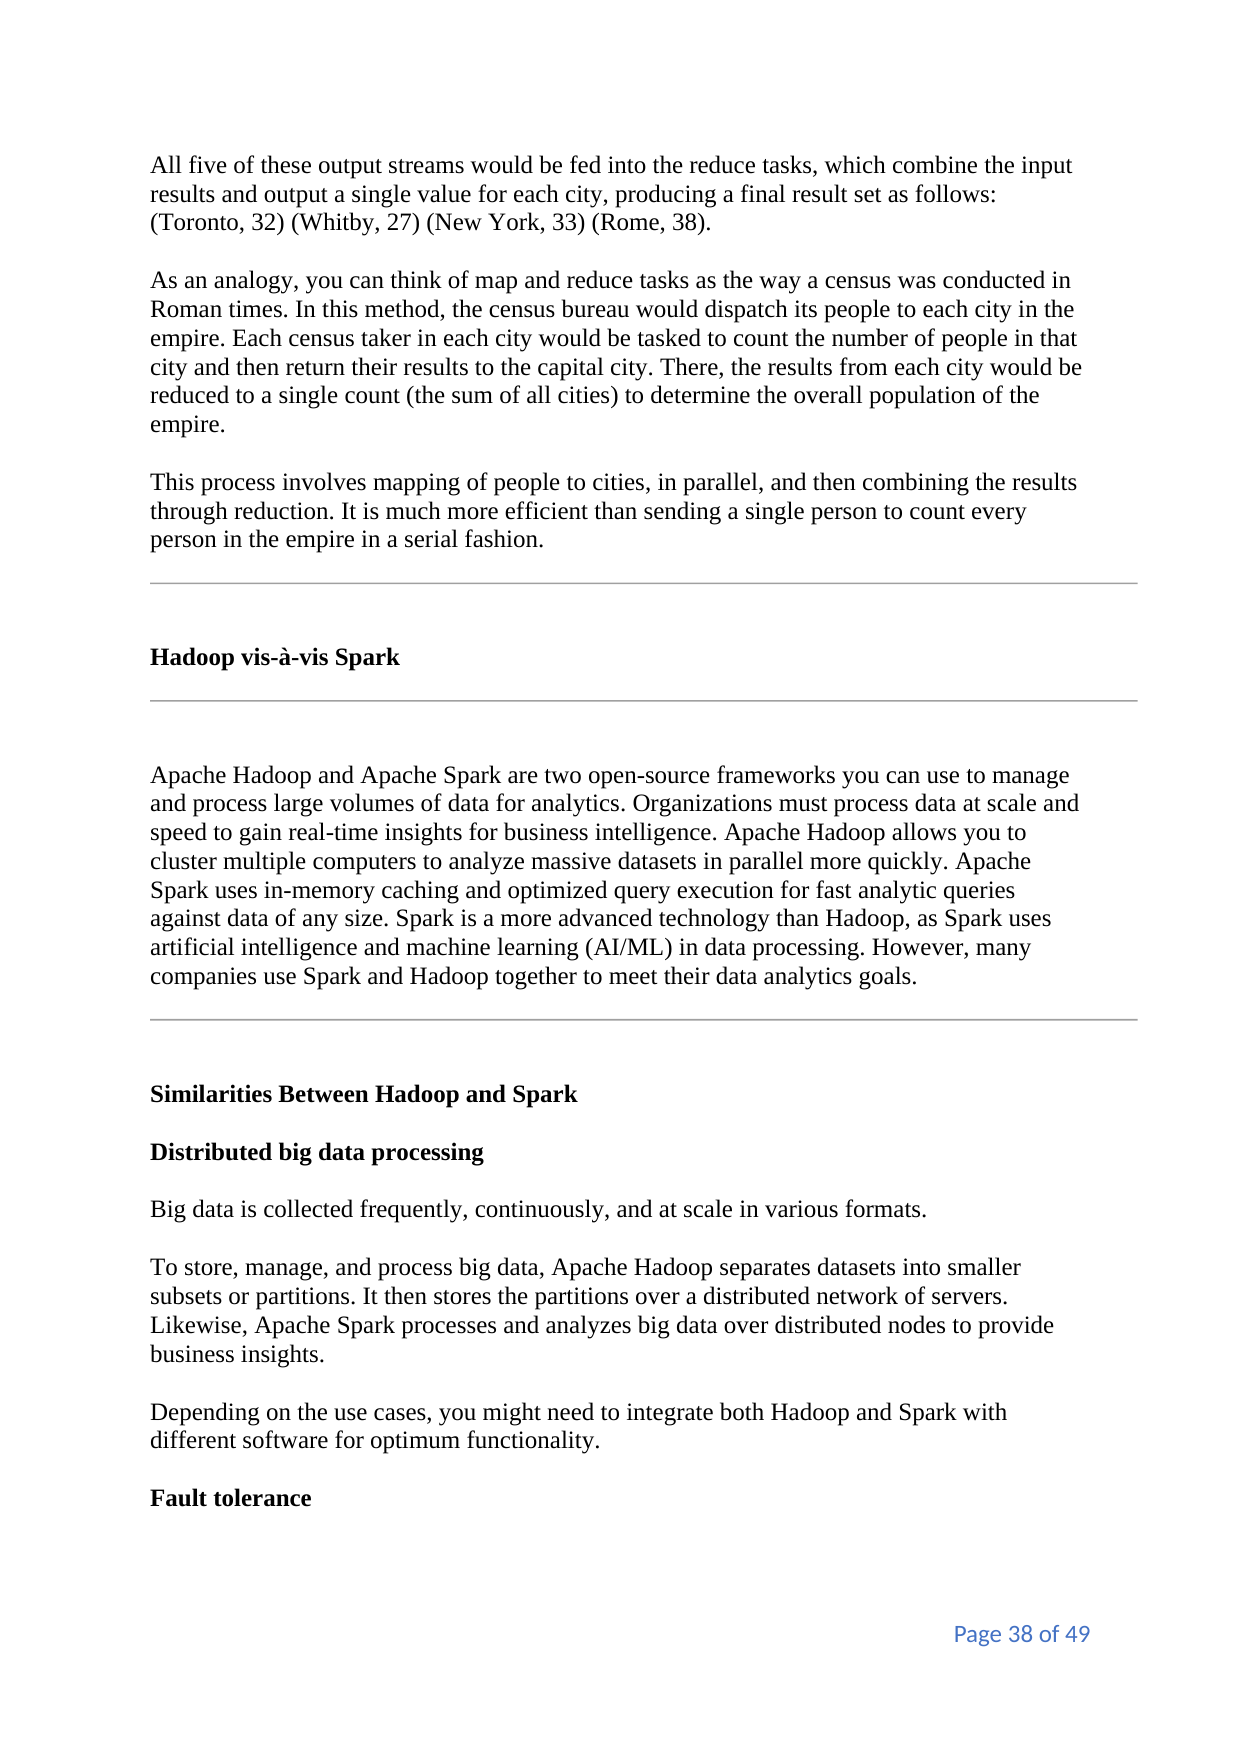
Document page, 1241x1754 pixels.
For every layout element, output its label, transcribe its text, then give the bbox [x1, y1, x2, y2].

text This process involves mapping of people to cities, in parallel, and then combining the results through reduction. It is much more efficient than sending a single person to count every person in the empire in a serial fashion. [150, 467, 1090, 553]
text To store, manage, and process big data, Apache Hadoop separates datasets into smaller subsets or partitions. It then stores the partitions over a distributed network of servers. Likewise, Apache Spark processes and analyzes big data over distributed nodes to provide business insights. [150, 1252, 1090, 1367]
text All five of these output streams would be fed into the reduce tasks, which combine the input results and output a single value for each city, producing a final result set as follows: (Toronto, 32) (Whitby, 27) (New York, 33) (Rome, 38). [150, 150, 1090, 236]
text Distributed big data processing [150, 1137, 1090, 1165]
text Depending on the use cases, you might need to integrate both Hadoop and Spark with different software for optimum functionality. [150, 1397, 1090, 1454]
text Similarities Between Hadoop and Spark [150, 1079, 1090, 1107]
text Hadoop vis-à-vis Spark [150, 642, 1090, 671]
text Big data is collected frequently, continuously, and at scale in various formats. [150, 1194, 1090, 1223]
text Apache Hadoop and Apache Spark are two open-source frameworks you can use to manage and process large volumes of data for analytics. Organizations must process data at scale and speed to gain real-time insights for business intelligence. Apache Hadoop allows you to cluster multiple computers to analyze massive datasets in parallel more quickly. Apache Spark uses in-memory caching and optimized query execution for fast analytic queries against data of any size. Spark is a more advanced technology than Hadoop, as Spark uses artificial intelligence and machine learning (AI/ML) in data processing. However, many companies use Spark and Hadoop together to meet their data analytics goals. [150, 760, 1090, 990]
text Fault tolerance [150, 1483, 1090, 1512]
text As an analogy, you can think of map and reduce tasks as the way a census was conducted in Roman times. In this method, the census bureau would dispatch its people to each city in the empire. Each census taker in each city would be tasked to count the number of people in that city and then return their results to the capital city. There, the results from each city would be reduced to a single count (the sum of all cities) to determine the overall population of the empire. [150, 265, 1090, 438]
